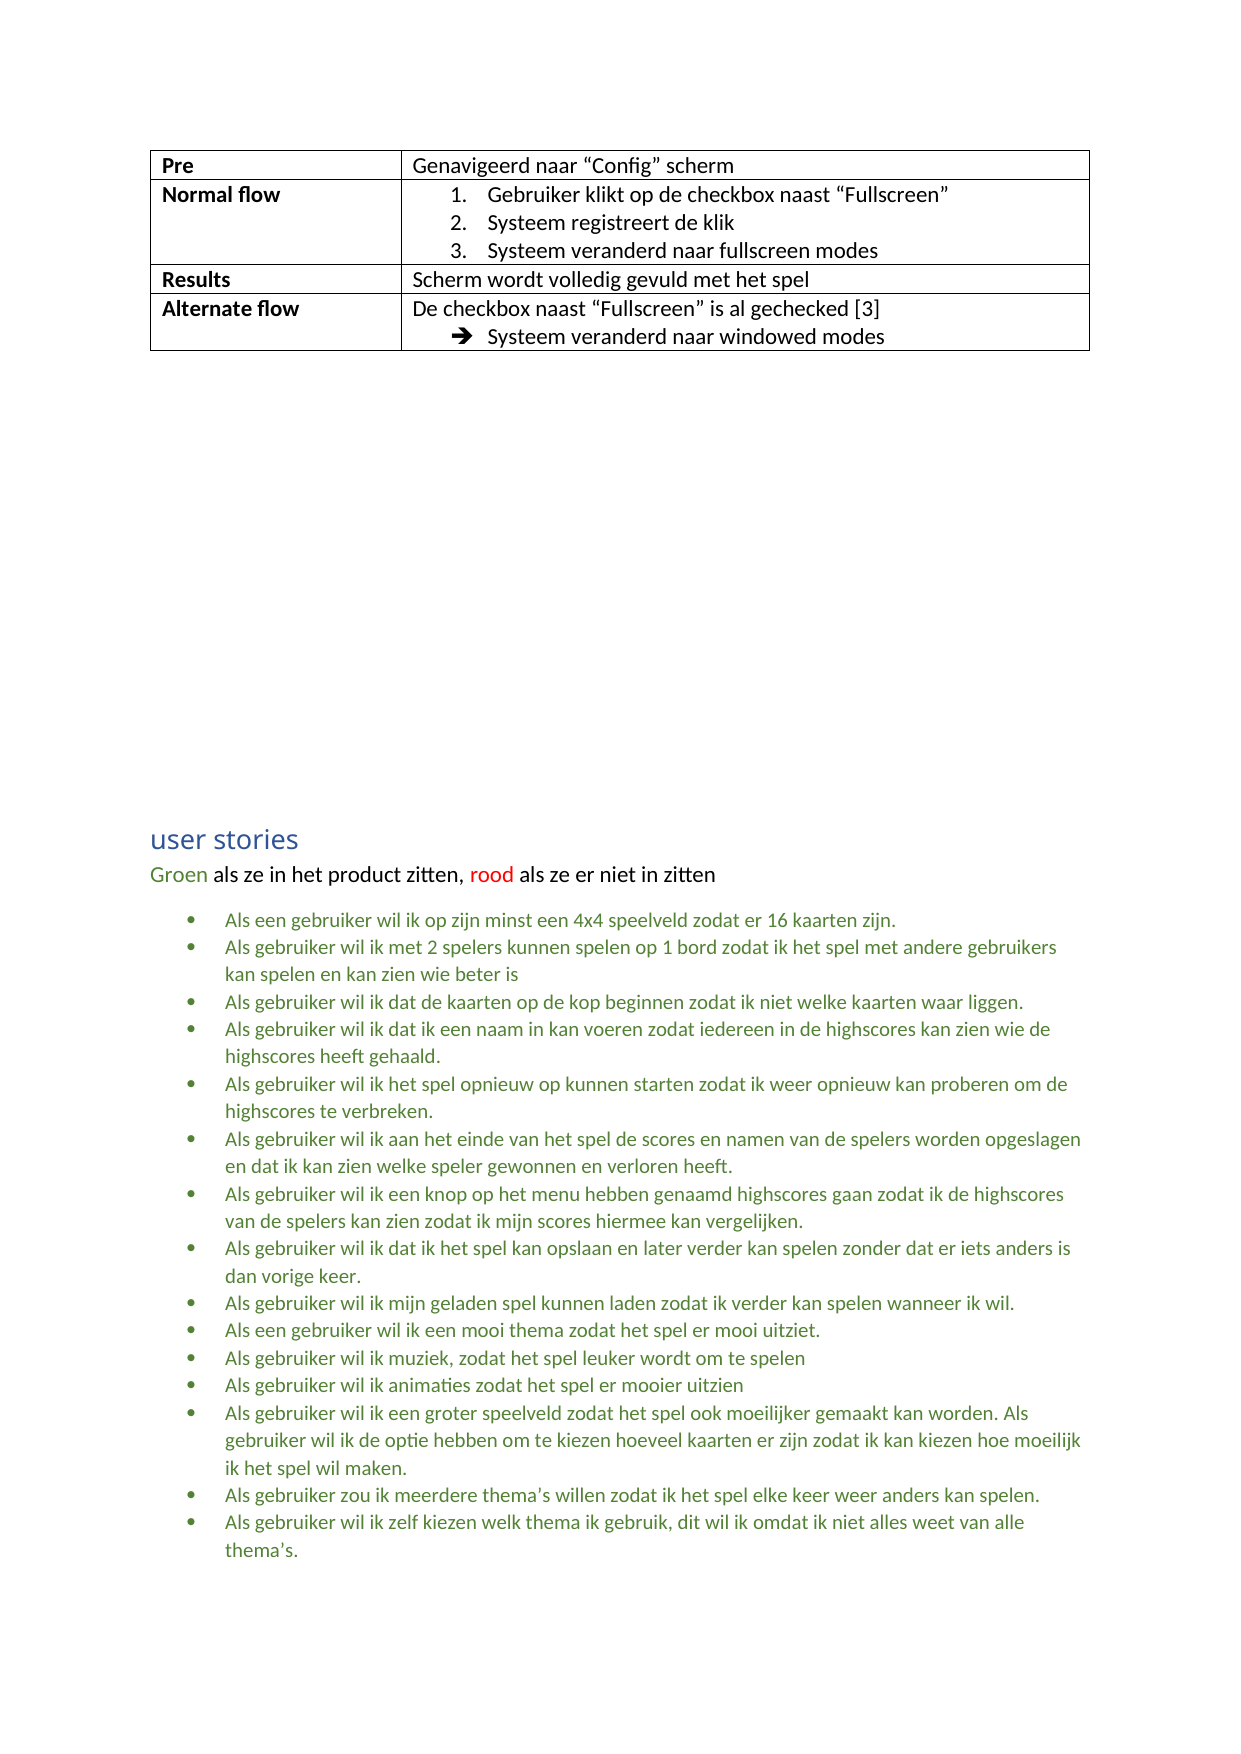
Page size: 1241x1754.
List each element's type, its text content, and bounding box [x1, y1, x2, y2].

table_cell Genavigeerd naar “Config” scherm [402, 151, 1089, 179]
list Als gebruiker wil ik het spel opnieuw op kunnen starten zodat ik weer opnieuw kan proberen om de highscores te verbreken. [187, 1071, 1090, 1124]
list Als gebruiker wil ik aan het einde van het spel de scores en namen van de spelers worden opgeslagen en dat ik kan zien welke speler gewonnen en verloren heeft. [187, 1126, 1090, 1179]
list Als gebruiker zou ik meerdere thema’s willen zodat ik het spel elke keer weer anders kan spelen. [187, 1482, 1090, 1507]
list Als gebruiker wil ik mijn geladen spel kunnen laden zodat ik verder kan spelen wanneer ik wil. [187, 1290, 1090, 1316]
table_cell Scherm wordt volledig gevuld met het spel [402, 265, 1089, 293]
list Als gebruiker wil ik dat ik het spel kan opslaan en later verder kan spelen zonder dat er iets anders is dan vorige keer. [187, 1236, 1090, 1288]
list Als gebruiker wil ik muziek, zodat het spel leuker wordt om te spelen [187, 1345, 1090, 1371]
subtitle user stories [150, 820, 1090, 857]
table_cell Results [151, 265, 401, 293]
list Als gebruiker wil ik zelf kiezen welk thema ik gebruik, dit wil ik omdat ik niet alles weet van alle thema’s. [187, 1509, 1090, 1562]
list Als een gebruiker wil ik een mooi thema zodat het spel er mooi uitziet. [187, 1318, 1090, 1343]
table_cell Alternate flow [151, 294, 401, 350]
table_cell Gebruiker klikt op de checkbox naast “Fullscreen” Systeem registreert de klik Systeem veranderd naar fullscreen modes [402, 180, 1089, 264]
list Als gebruiker wil ik met 2 spelers kunnen spelen op 1 bord zodat ik het spel met andere gebruikers kan spelen en kan zien wie beter is [187, 934, 1090, 987]
list Als een gebruiker wil ik op zijn minst een 4x4 speelveld zodat er 16 kaarten zijn. [187, 907, 1090, 932]
table_cell Pre [151, 151, 401, 179]
table_cell De checkbox naast “Fullscreen” is al gechecked [3] Systeem veranderd naar windowed modes [402, 294, 1089, 350]
list Als gebruiker wil ik dat de kaarten op de kop beginnen zodat ik niet welke kaarten waar liggen. [187, 989, 1090, 1014]
text Groen als ze in het product zitten, rood als ze er niet in zitten [150, 860, 1090, 888]
table_cell Normal flow [151, 180, 401, 264]
list Als gebruiker wil ik dat ik een naam in kan voeren zodat iedereen in de highscores kan zien wie de highscores heeft gehaald. [187, 1016, 1090, 1069]
list Als gebruiker wil ik animaties zodat het spel er mooier uitzien [187, 1372, 1090, 1398]
list Als gebruiker wil ik een knop op het menu hebben genaamd highscores gaan zodat ik de highscores van de spelers kan zien zodat ik mijn scores hiermee kan vergelijken. [187, 1181, 1090, 1233]
list Als gebruiker wil ik een groter speelveld zodat het spel ook moeilijker gemaakt kan worden. Als gebruiker wil ik de optie hebben om te kiezen hoeveel kaarten er zijn zodat ik kan kiezen hoe moeilijk ik het spel wil maken. [187, 1400, 1090, 1480]
